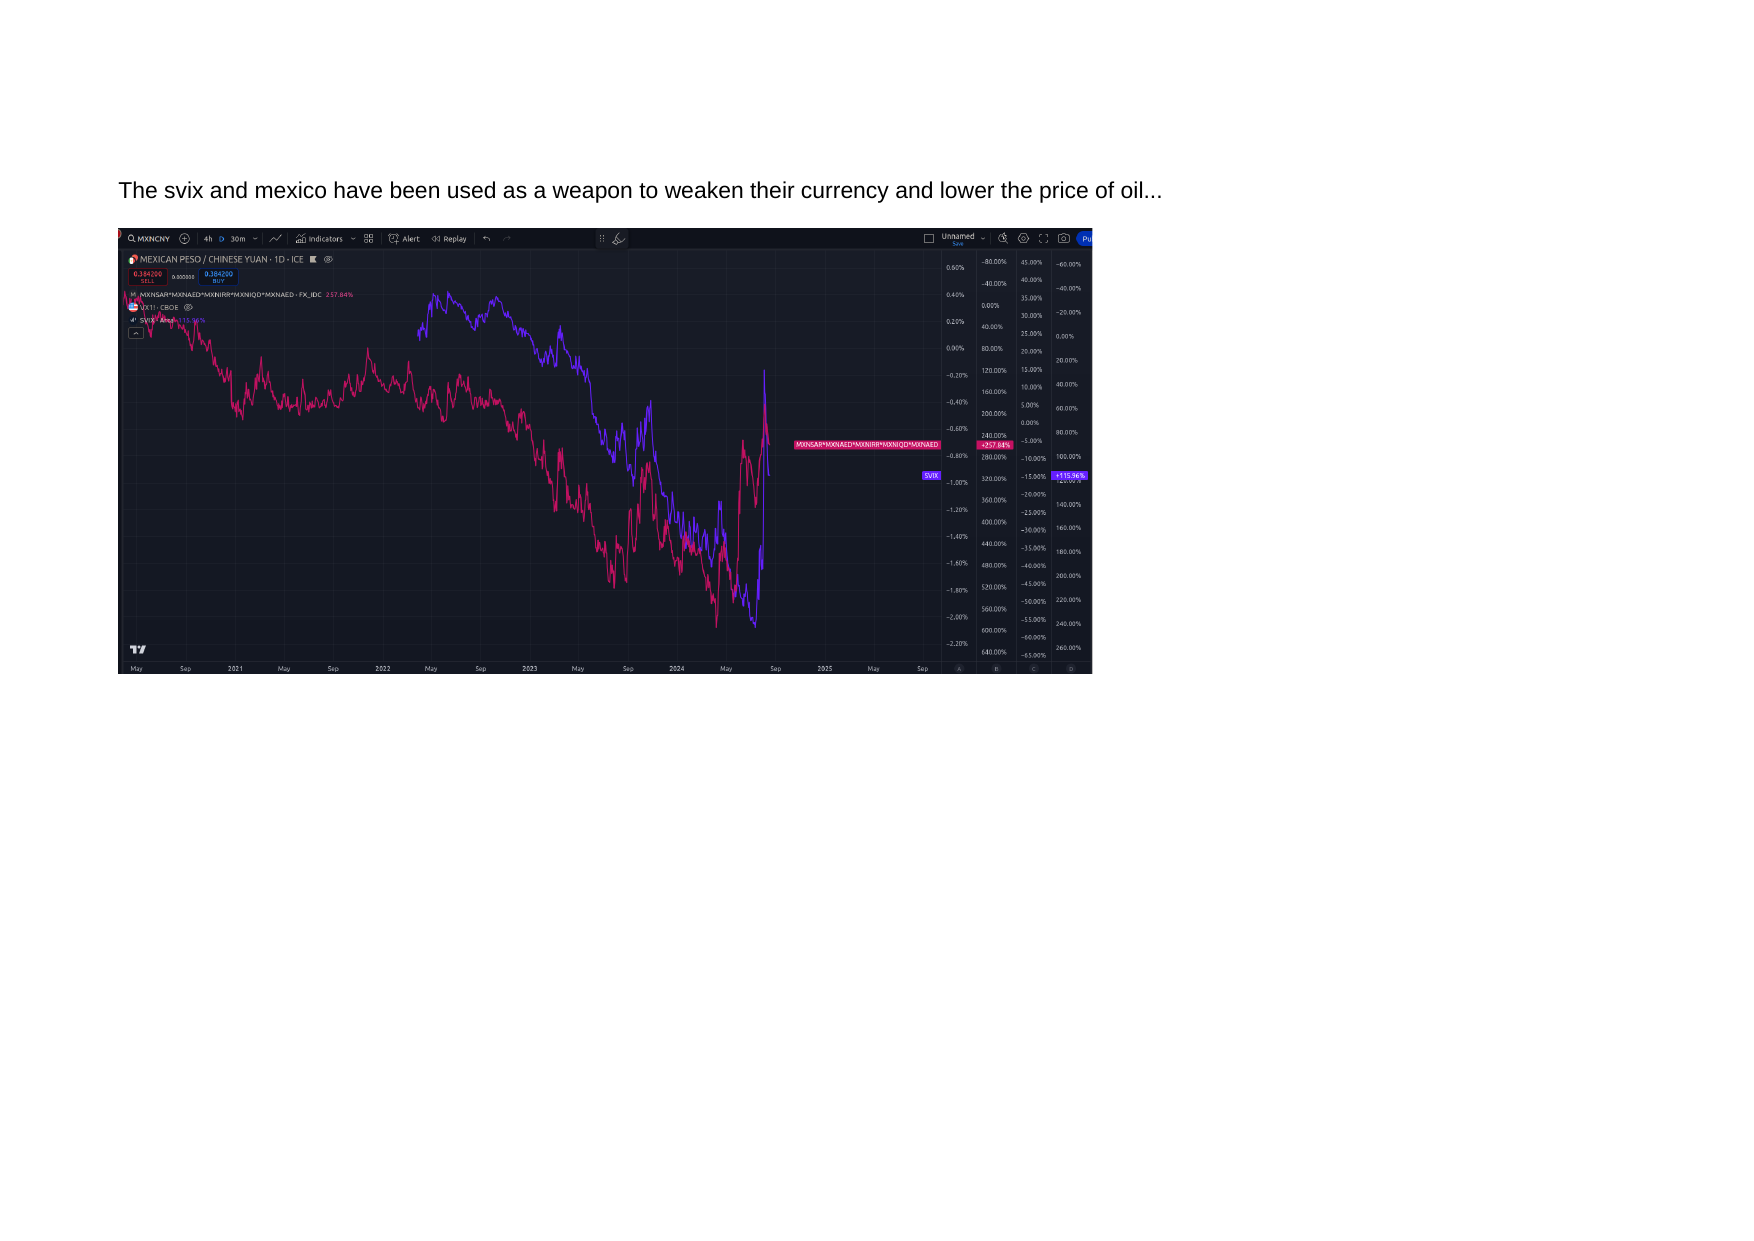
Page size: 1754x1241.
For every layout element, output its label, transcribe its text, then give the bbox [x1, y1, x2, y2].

picture [118, 228, 1093, 674]
text The svix and mexico have been used as a weapon to weaken their currency and lower the price of oil... [118, 177, 1636, 203]
